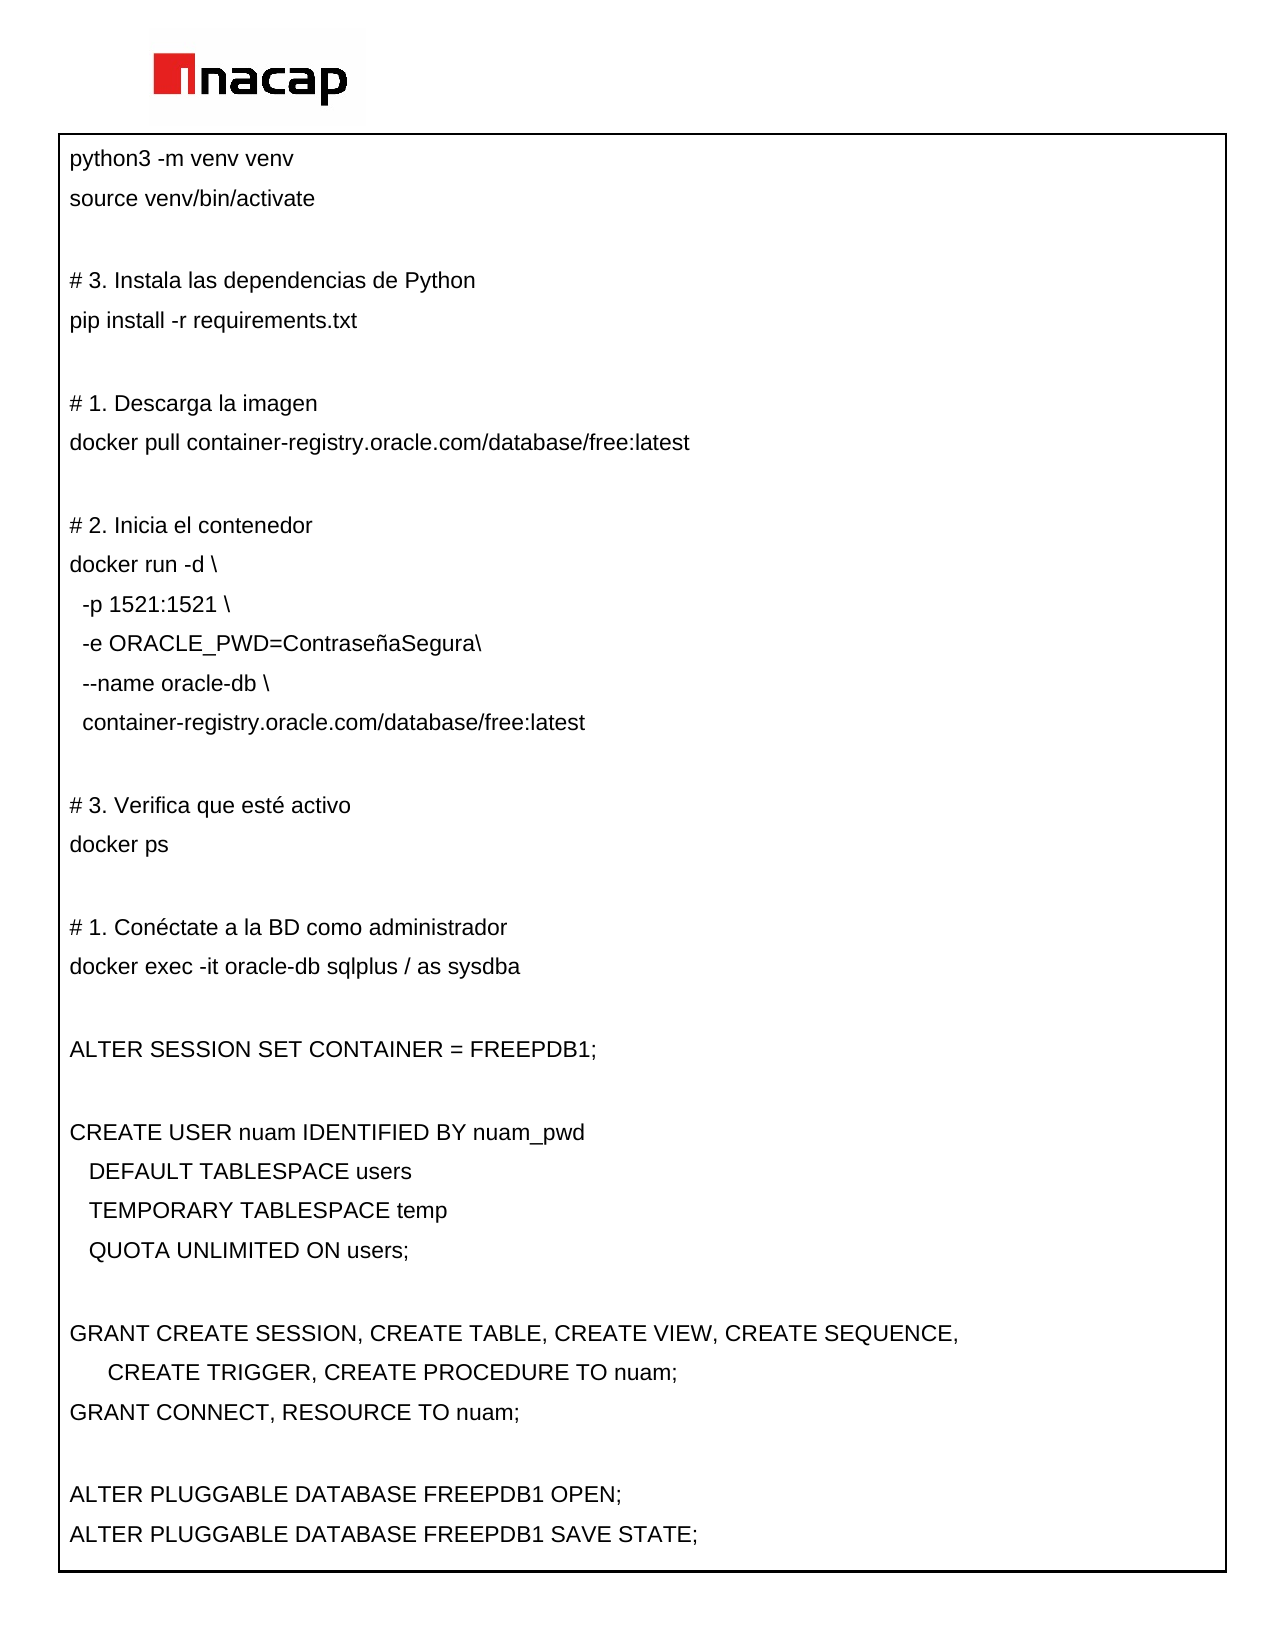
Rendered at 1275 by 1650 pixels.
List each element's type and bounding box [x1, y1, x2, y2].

picture [147, 28, 370, 130]
table_header [60, 135, 1225, 1570]
